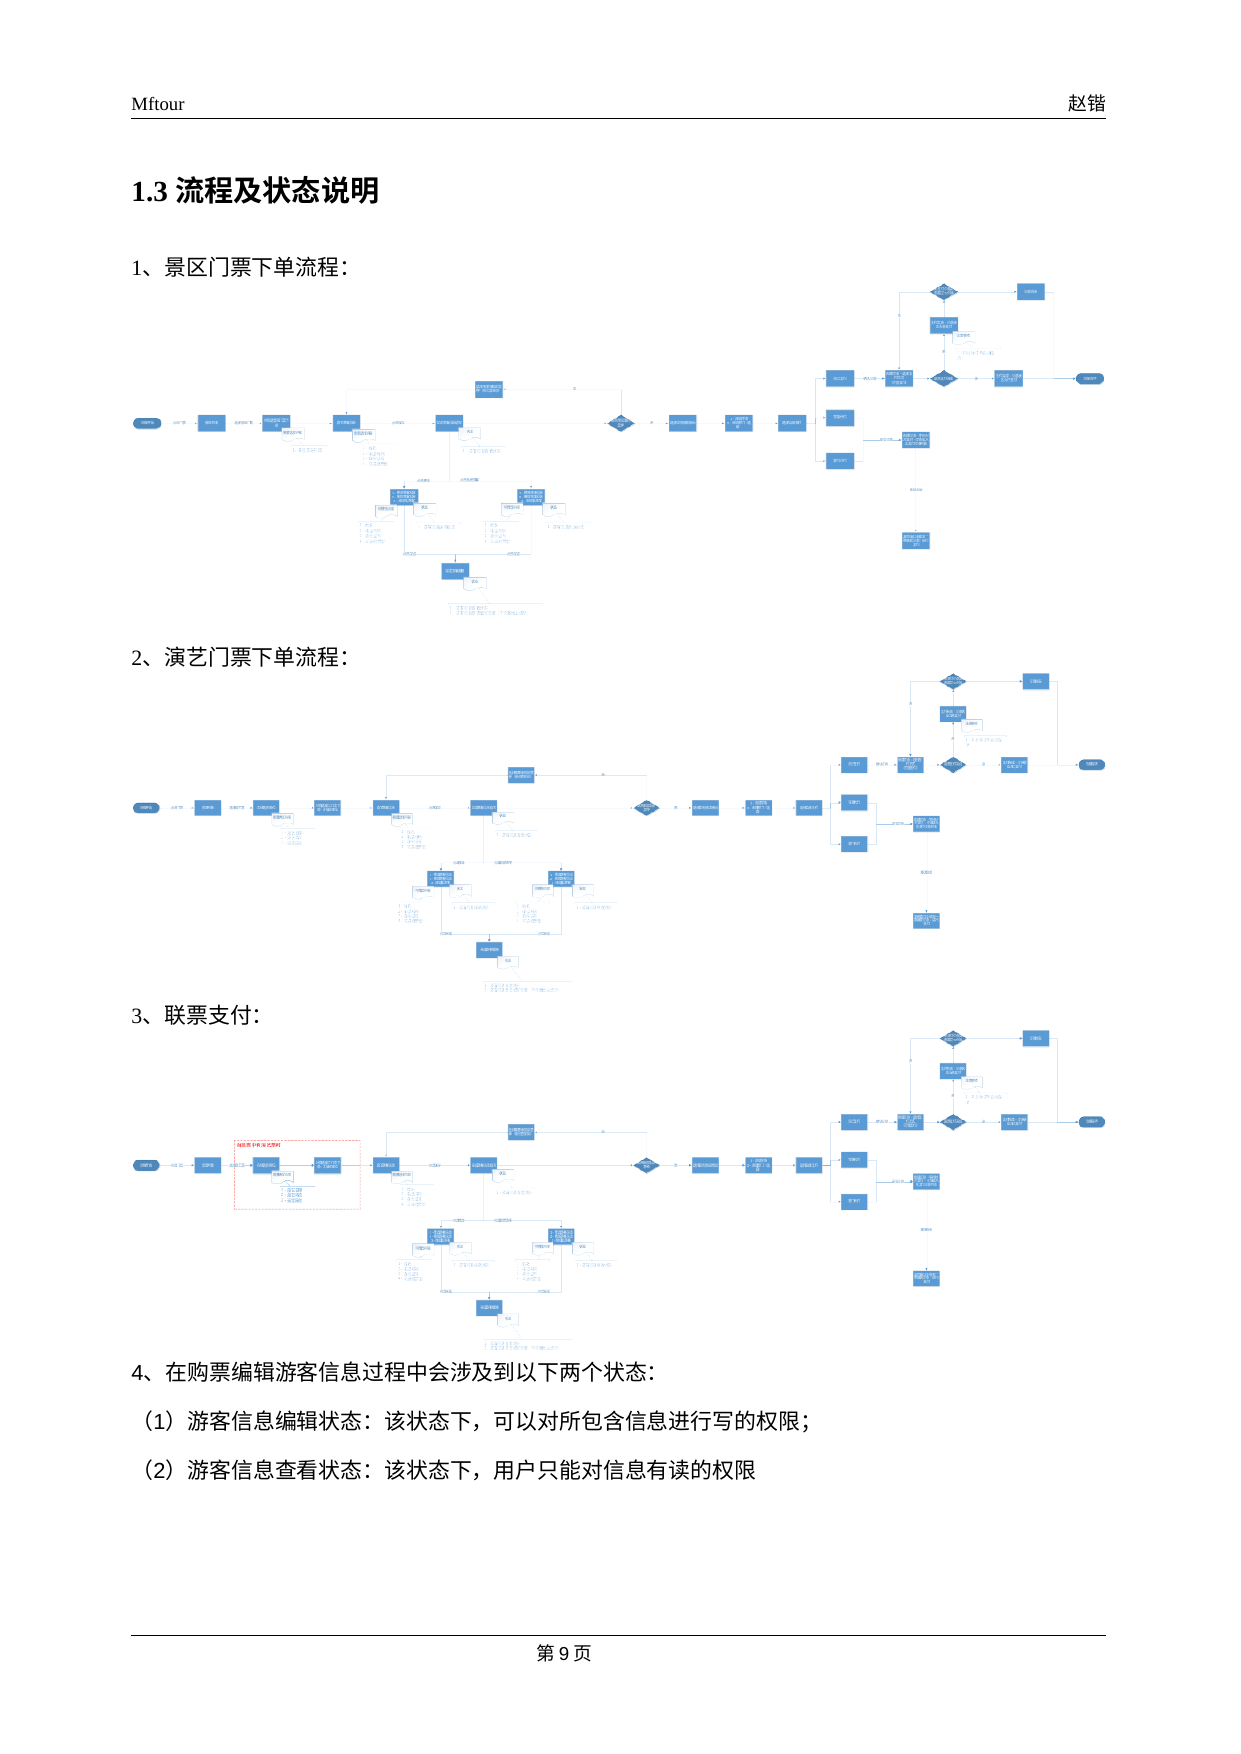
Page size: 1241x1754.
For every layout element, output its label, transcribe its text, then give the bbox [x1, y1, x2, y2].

subtitle 流程及状态说明 [131, 156, 1106, 221]
text （1）游客信息编辑状态：该状态下，可以对所包含信息进行写的权限； [131, 1404, 1106, 1436]
text 4、在购票编辑游客信息过程中会涉及到以下两个状态： [131, 1355, 1106, 1387]
text 2、演艺门票下单流程： [131, 640, 1106, 672]
text 3、联票支付： [131, 997, 1106, 1030]
text 1、景区门票下单流程： [131, 250, 1106, 282]
text （2）游客信息查看状态：该状态下，用户只能对信息有读的权限 [131, 1452, 1106, 1485]
